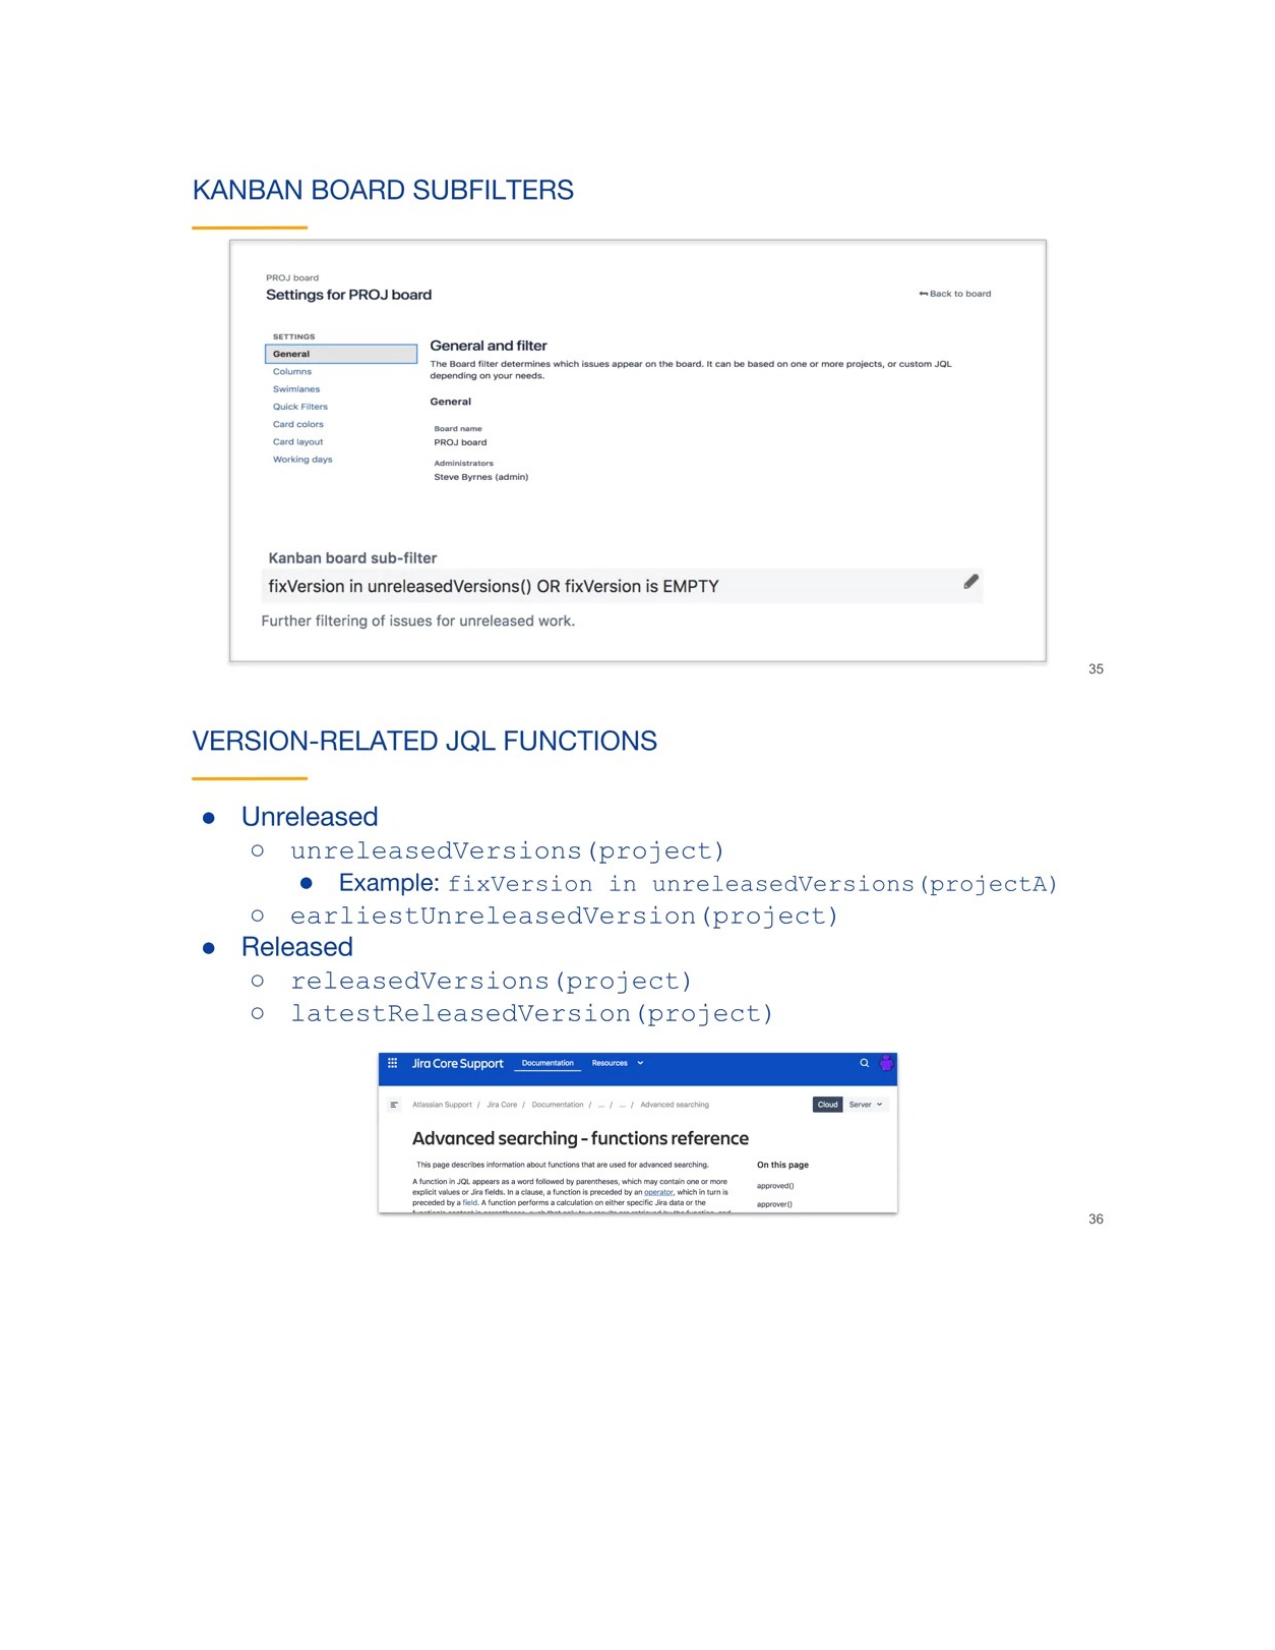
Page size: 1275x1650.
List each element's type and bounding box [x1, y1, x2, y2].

picture [150, 700, 1125, 1249]
picture [150, 150, 1125, 699]
